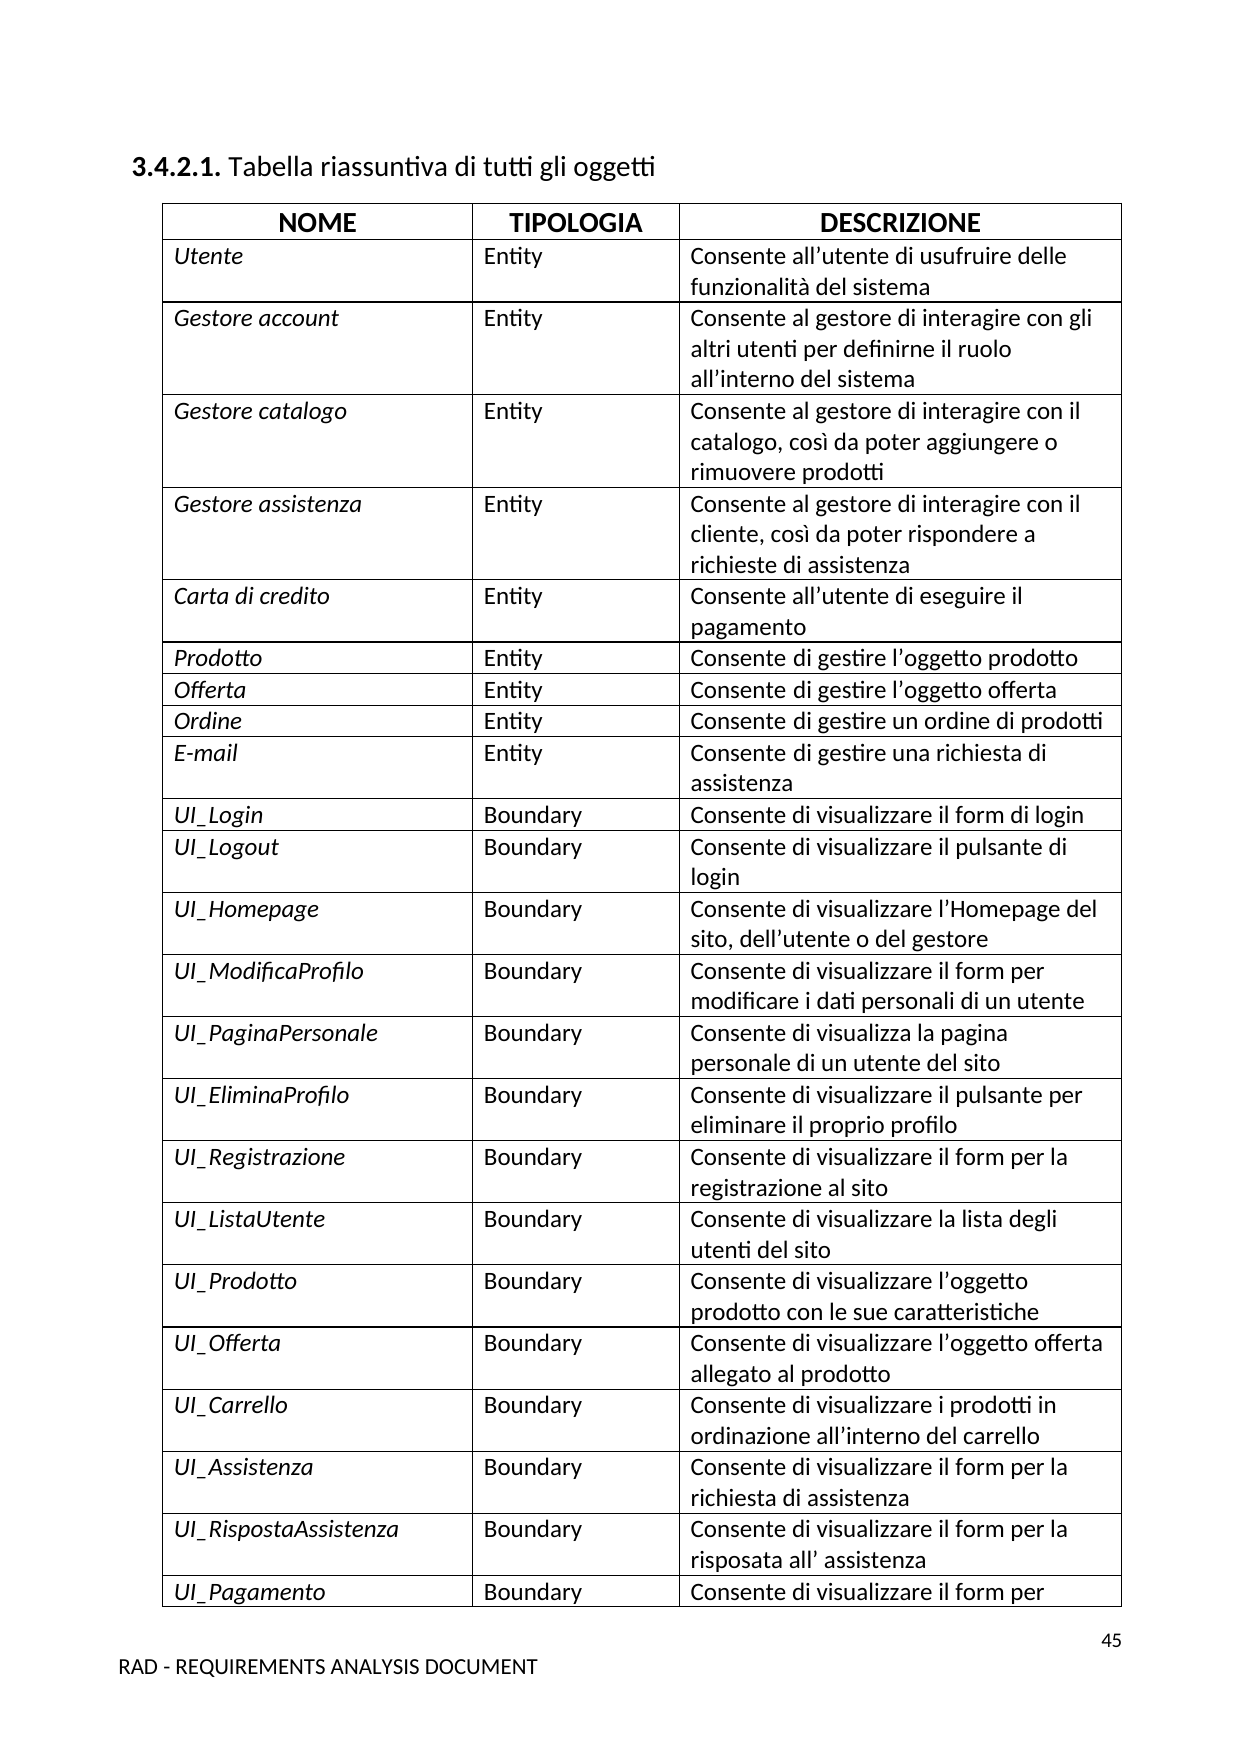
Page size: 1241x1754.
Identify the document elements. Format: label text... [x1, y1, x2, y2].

table_cell Consente di visualizzare la lista degli utenti del sito [680, 1203, 1121, 1264]
table_cell UI_EliminaProfilo [163, 1079, 472, 1140]
text 3.4.2.1. Tabella riassuntiva di tutti gli oggetti [118, 148, 1122, 183]
table_cell UI_Offerta [163, 1328, 472, 1388]
table_cell Boundary [473, 1328, 679, 1388]
table_cell Utente [163, 240, 472, 301]
table_cell Consente di visualizzare il form per la registrazione al sito [680, 1141, 1121, 1202]
table_cell Boundary [473, 1017, 679, 1078]
table_cell Consente al gestore di interagire con gli altri utenti per definirne il ruolo all’interno del sistema [680, 303, 1121, 394]
table_cell Boundary [473, 1452, 679, 1513]
table_cell Consente di visualizzare il form per la richiesta di assistenza [680, 1452, 1121, 1513]
table_cell E-mail [163, 737, 472, 798]
table_cell Prodotto [163, 643, 472, 673]
table_cell UI_RispostaAssistenza [163, 1514, 472, 1575]
table_cell Consente di visualizzare il pulsante per eliminare il proprio profilo [680, 1079, 1121, 1140]
table_cell UI_Assistenza [163, 1452, 472, 1513]
table_cell Boundary [473, 1390, 679, 1451]
table_cell Boundary [473, 1079, 679, 1140]
table_cell Consente di visualizzare il form per la risposata all’ assistenza [680, 1514, 1121, 1575]
table_cell UI_Logout [163, 831, 472, 892]
table_cell Entity [473, 240, 679, 301]
table_cell Boundary [473, 799, 679, 830]
table_cell Boundary [473, 1203, 679, 1264]
table_cell Carta di credito [163, 580, 472, 641]
table_cell Offerta [163, 674, 472, 704]
table_cell UI_ListaUtente [163, 1203, 472, 1264]
table_cell Consente di visualizzare il pulsante di login [680, 831, 1121, 892]
table_cell Consente di visualizzare l’oggetto prodotto con le sue caratteristiche [680, 1265, 1121, 1326]
table_cell Consente di visualizzare l’oggetto offerta allegato al prodotto [680, 1328, 1121, 1388]
table_cell UI_ModificaProfilo [163, 955, 472, 1016]
table_cell Gestore catalogo [163, 395, 472, 487]
table_cell Consente di gestire l’oggetto prodotto [680, 643, 1121, 673]
table_cell Consente di visualizzare il form di login [680, 799, 1121, 830]
table_cell Entity [473, 303, 679, 394]
table_cell Boundary [473, 1265, 679, 1326]
table_cell UI_Prodotto [163, 1265, 472, 1326]
table_cell Entity [473, 395, 679, 487]
table_cell UI_Carrello [163, 1390, 472, 1451]
table_cell Boundary [473, 893, 679, 954]
table_cell Consente di visualizzare i prodotti in ordinazione all’interno del carrello [680, 1390, 1121, 1451]
table_cell Ordine [163, 706, 472, 736]
table_cell Consente all’utente di eseguire il pagamento [680, 580, 1121, 641]
table_cell Consente di gestire un ordine di prodotti [680, 706, 1121, 736]
table_cell Gestore account [163, 303, 472, 394]
table_cell Boundary [473, 1141, 679, 1202]
table_header TIPOLOGIA [473, 204, 679, 239]
table_cell Entity [473, 674, 679, 704]
table_cell Consente all’utente di usufruire delle funzionalità del sistema [680, 240, 1121, 301]
table_cell Consente di visualizza la pagina personale di un utente del sito [680, 1017, 1121, 1078]
table_cell Boundary [473, 1576, 679, 1606]
table_cell Consente di gestire l’oggetto offerta [680, 674, 1121, 704]
table_cell Entity [473, 488, 679, 579]
table_cell Consente di gestire una richiesta di assistenza [680, 737, 1121, 798]
table_cell Boundary [473, 1514, 679, 1575]
table_cell UI_Login [163, 799, 472, 830]
table_cell Boundary [473, 831, 679, 892]
table_cell Entity [473, 737, 679, 798]
table_cell Consente al gestore di interagire con il cliente, così da poter rispondere a richieste di assistenza [680, 488, 1121, 579]
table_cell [680, 1576, 1121, 1606]
table_cell UI_Homepage [163, 893, 472, 954]
table_cell UI_Pagamento [163, 1576, 472, 1606]
table_cell Boundary [473, 955, 679, 1016]
table_cell Entity [473, 643, 679, 673]
table_cell Consente di visualizzare l’Homepage del sito, dell’utente o del gestore [680, 893, 1121, 954]
table_cell Entity [473, 580, 679, 641]
table_cell UI_Registrazione [163, 1141, 472, 1202]
table_cell Gestore assistenza [163, 488, 472, 579]
table_cell Entity [473, 706, 679, 736]
table_header NOME [163, 204, 472, 239]
table_header DESCRIZIONE [680, 204, 1121, 239]
table_cell Consente al gestore di interagire con il catalogo, così da poter aggiungere o rimuovere prodotti [680, 395, 1121, 487]
table_cell UI_PaginaPersonale [163, 1017, 472, 1078]
table_cell Consente di visualizzare il form per modificare i dati personali di un utente [680, 955, 1121, 1016]
